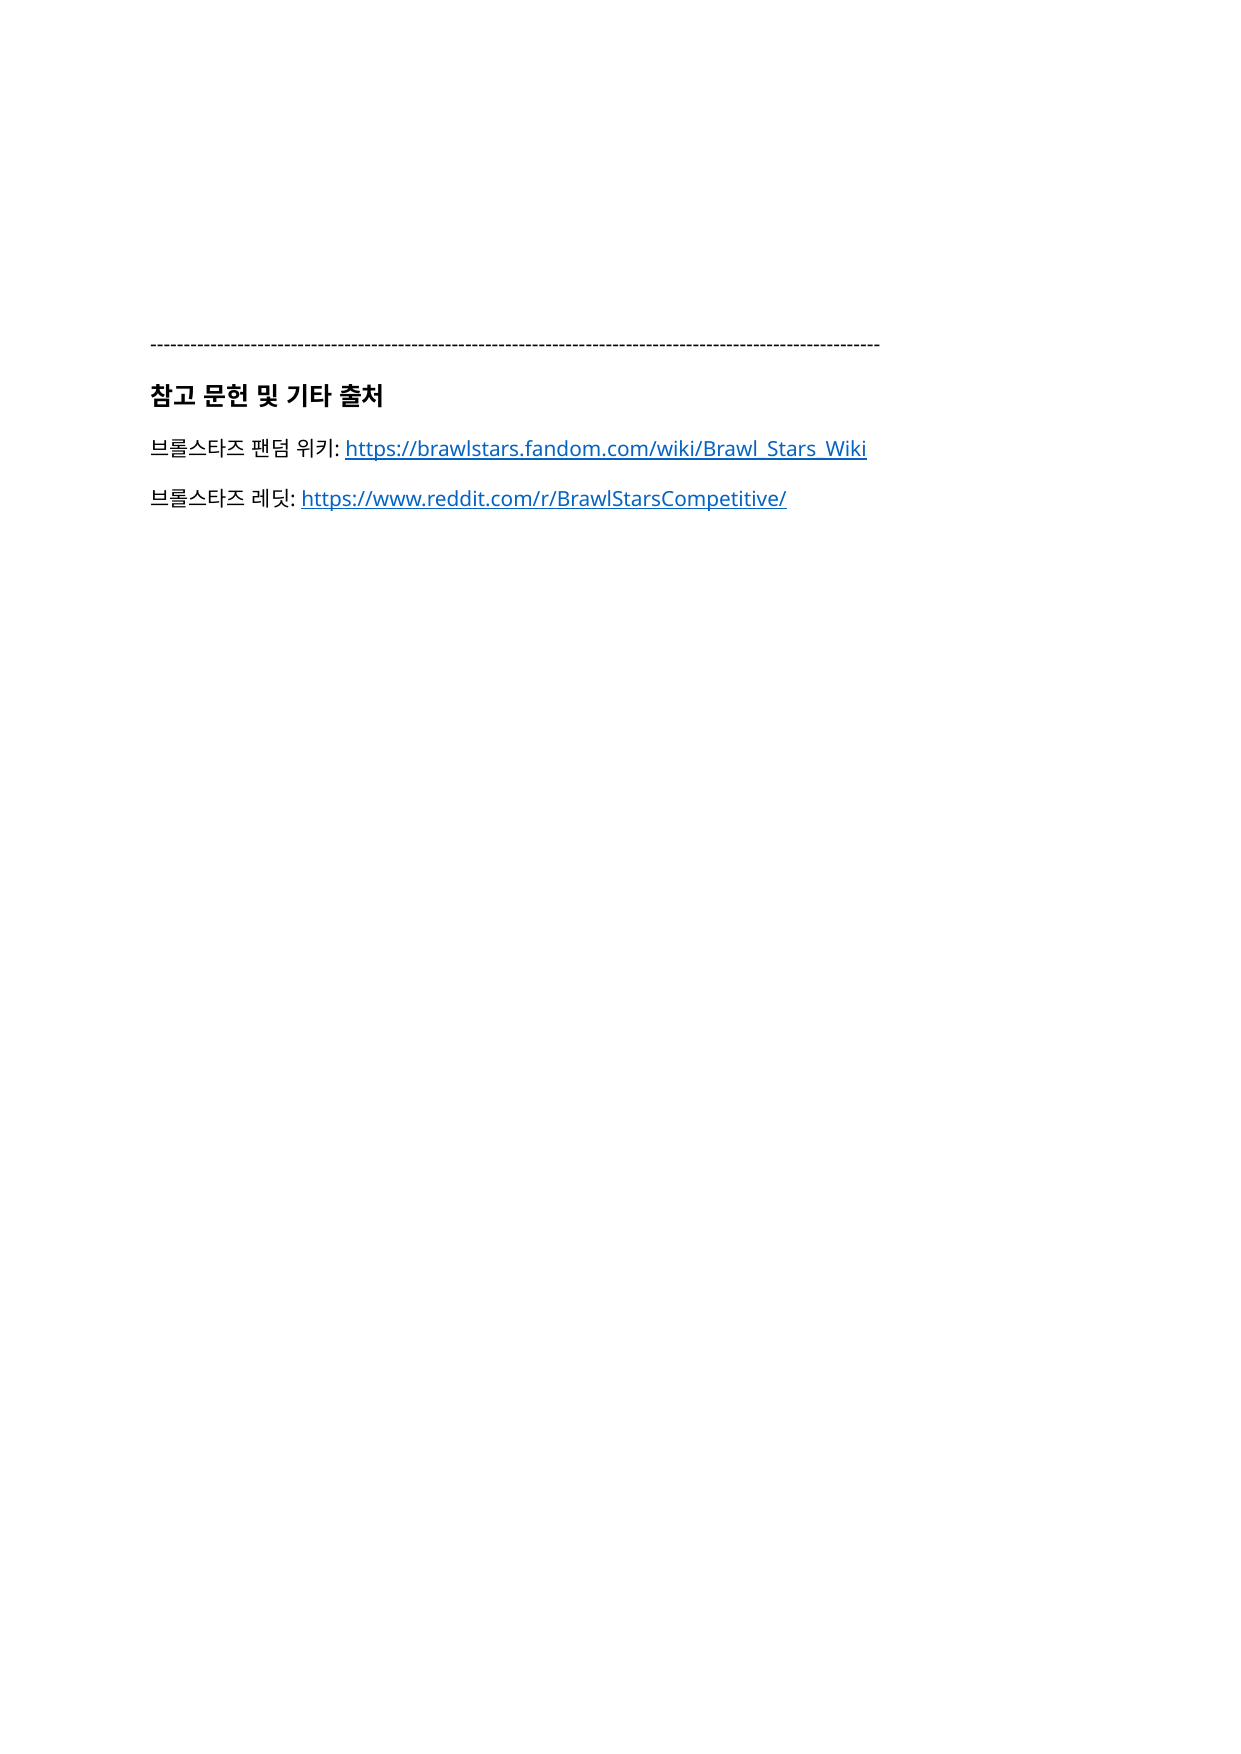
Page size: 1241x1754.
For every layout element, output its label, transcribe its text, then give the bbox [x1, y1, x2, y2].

text 브롤스타즈 팬덤 위키: https://brawlstars.fandom.com/wiki/Brawl_Stars_Wiki [150, 432, 1090, 463]
text 참고 문헌 및 기타 출처 [150, 377, 1090, 413]
text ------------------------------------------------------------------------------------------------------------- [150, 329, 1090, 358]
text 브롤스타즈 레딧: https://www.reddit.com/r/BrawlStarsCompetitive/ [150, 482, 1090, 512]
